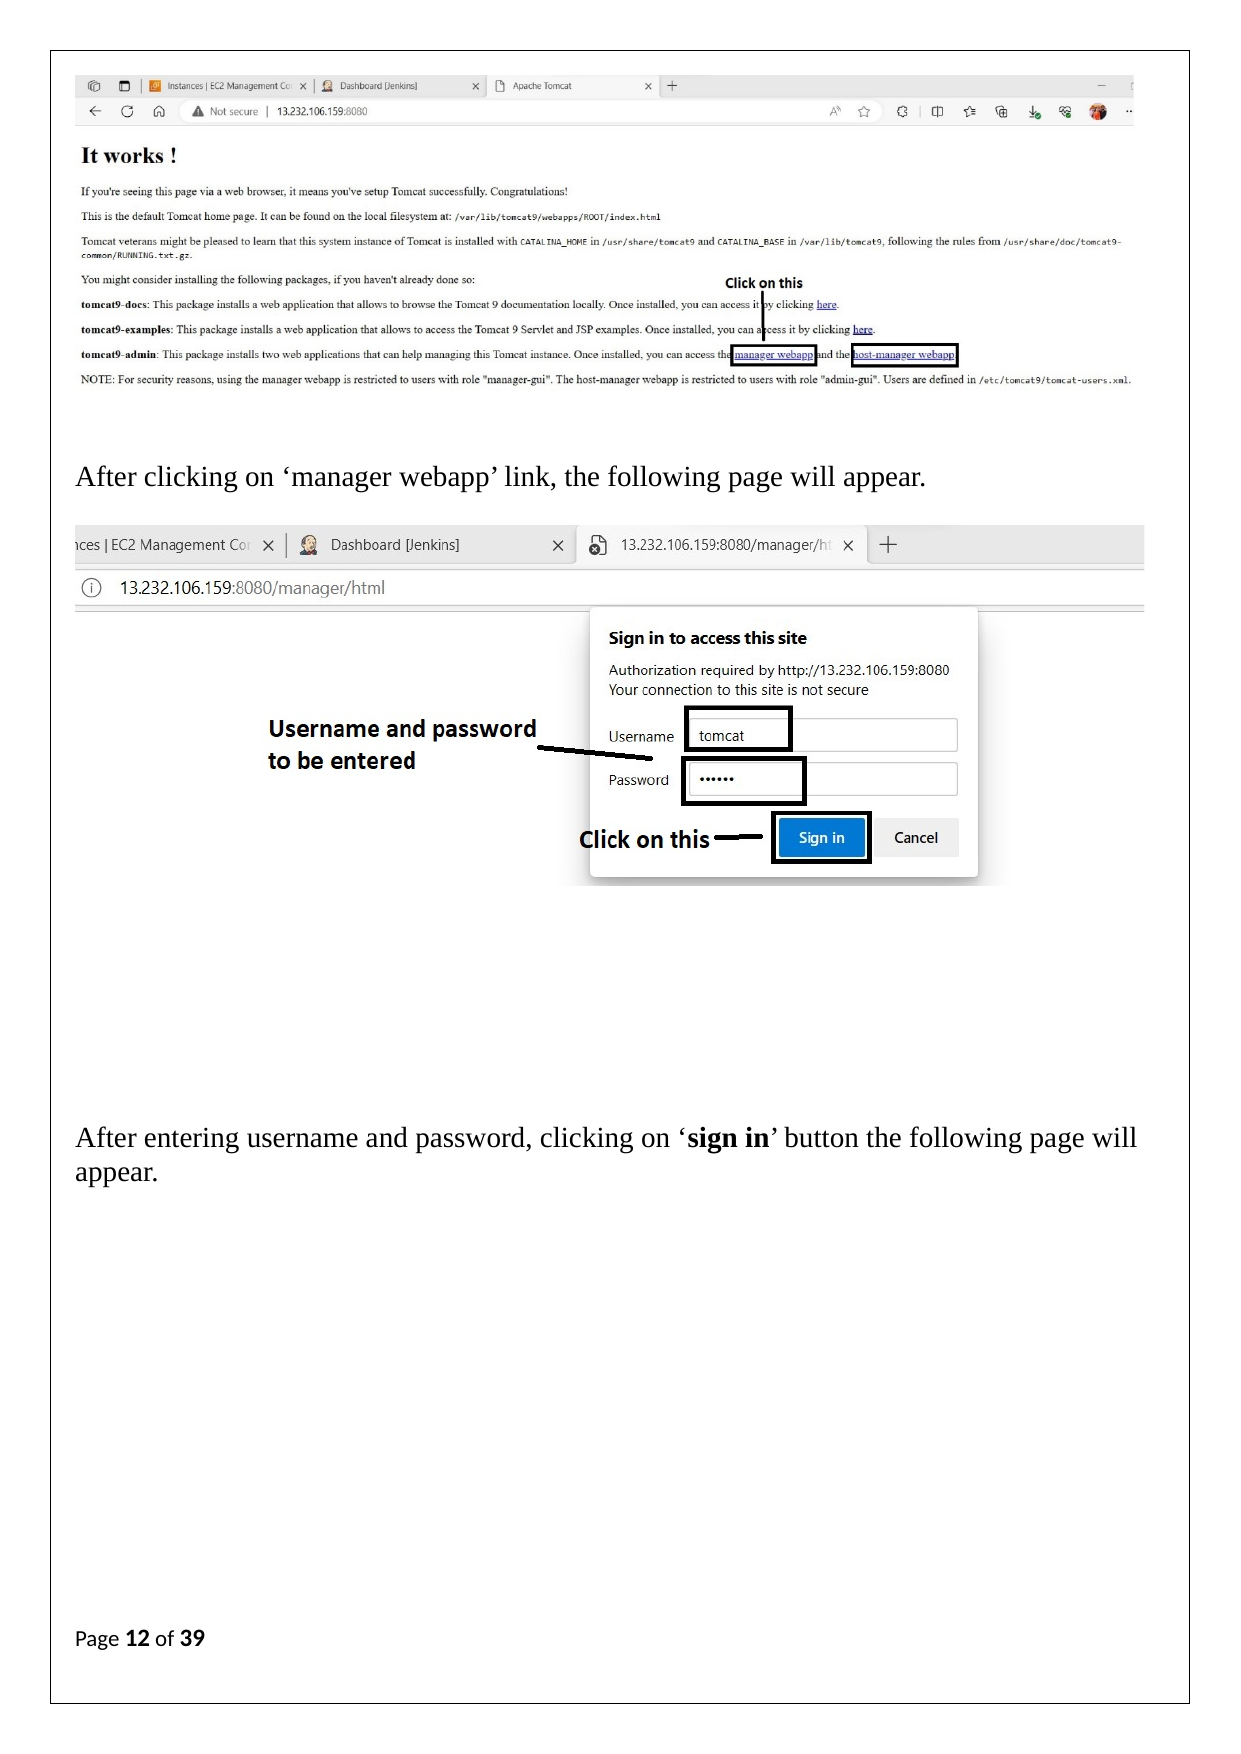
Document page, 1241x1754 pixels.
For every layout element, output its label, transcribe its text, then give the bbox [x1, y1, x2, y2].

text After entering username and password, clicking on ‘sign in’ button the following page will appear. [75, 1121, 1165, 1188]
picture [75, 525, 1145, 886]
text After clicking on ‘manager webapp’ link, the following page will appear. [75, 459, 1165, 492]
picture [75, 75, 1134, 392]
